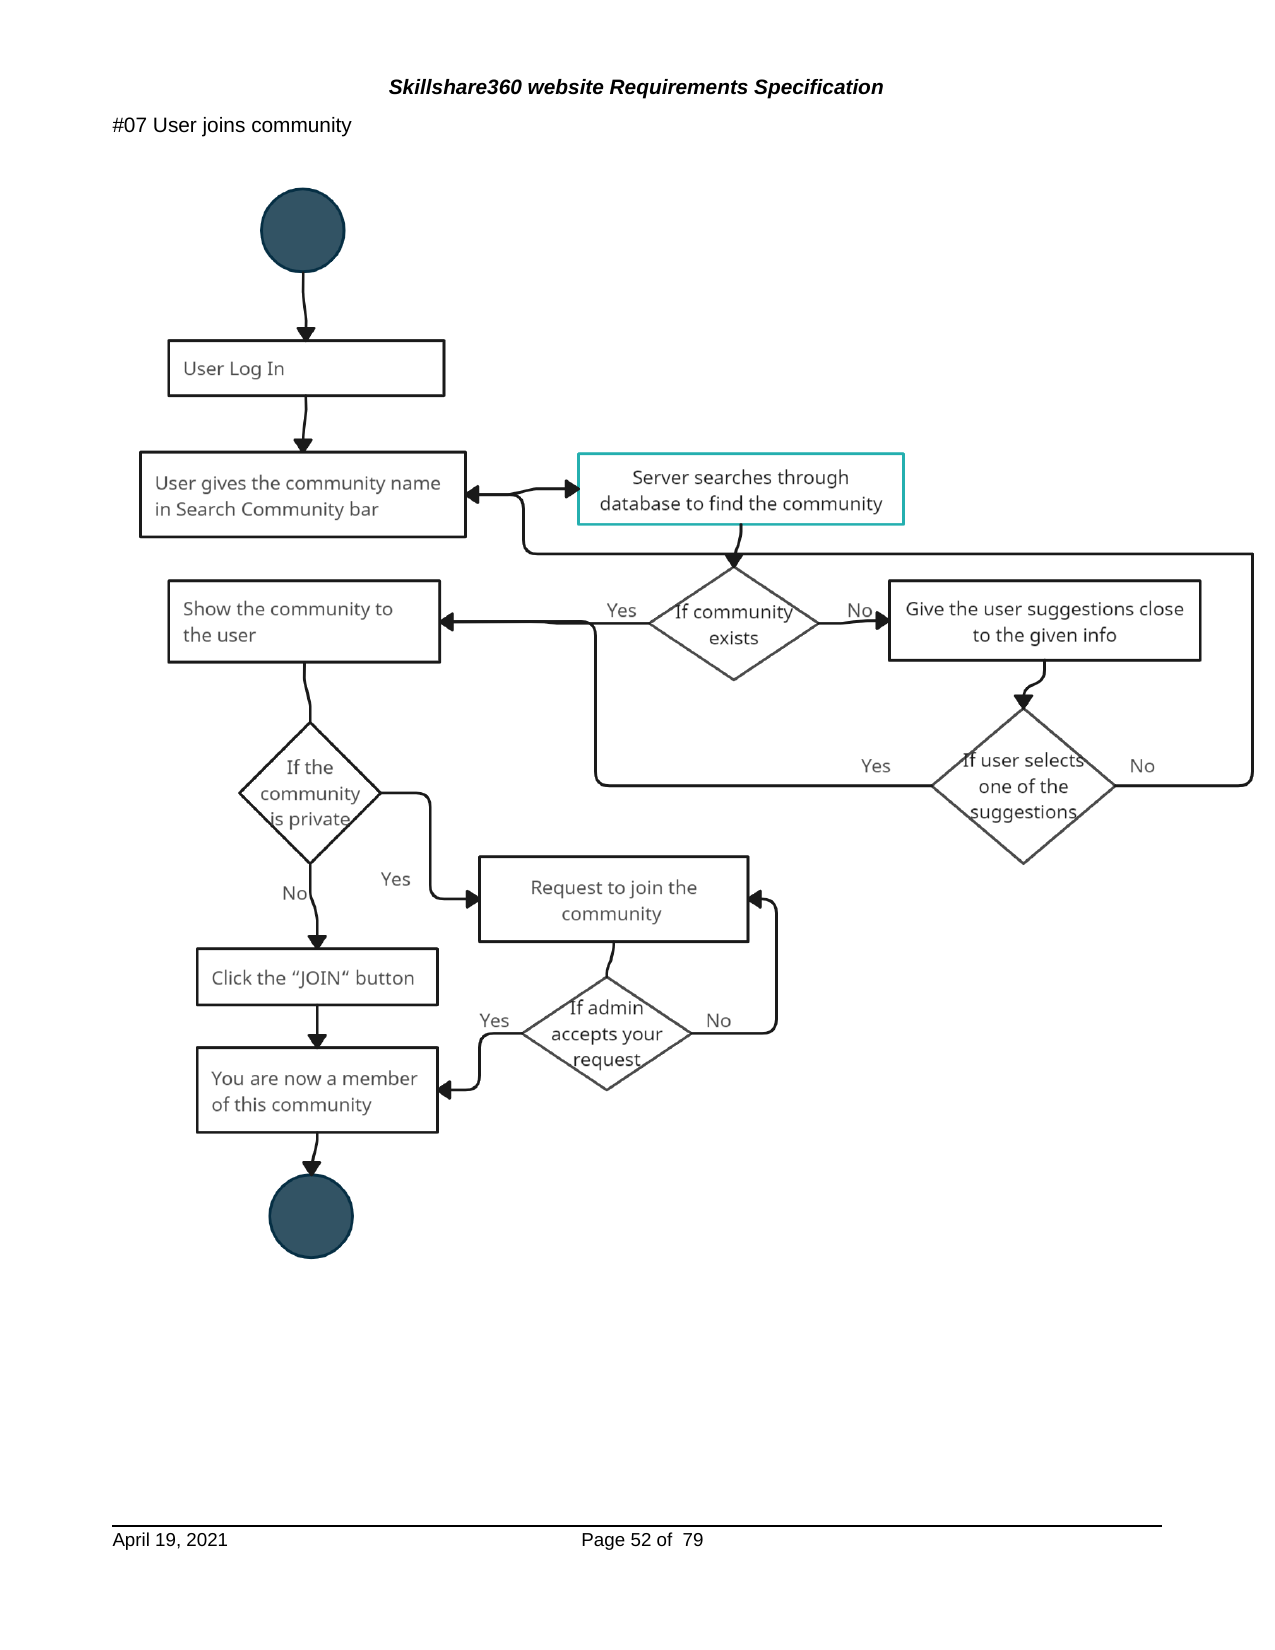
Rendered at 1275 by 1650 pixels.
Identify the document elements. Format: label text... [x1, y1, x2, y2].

text #07 User joins community [112, 112, 1162, 136]
picture [112, 161, 1275, 1286]
